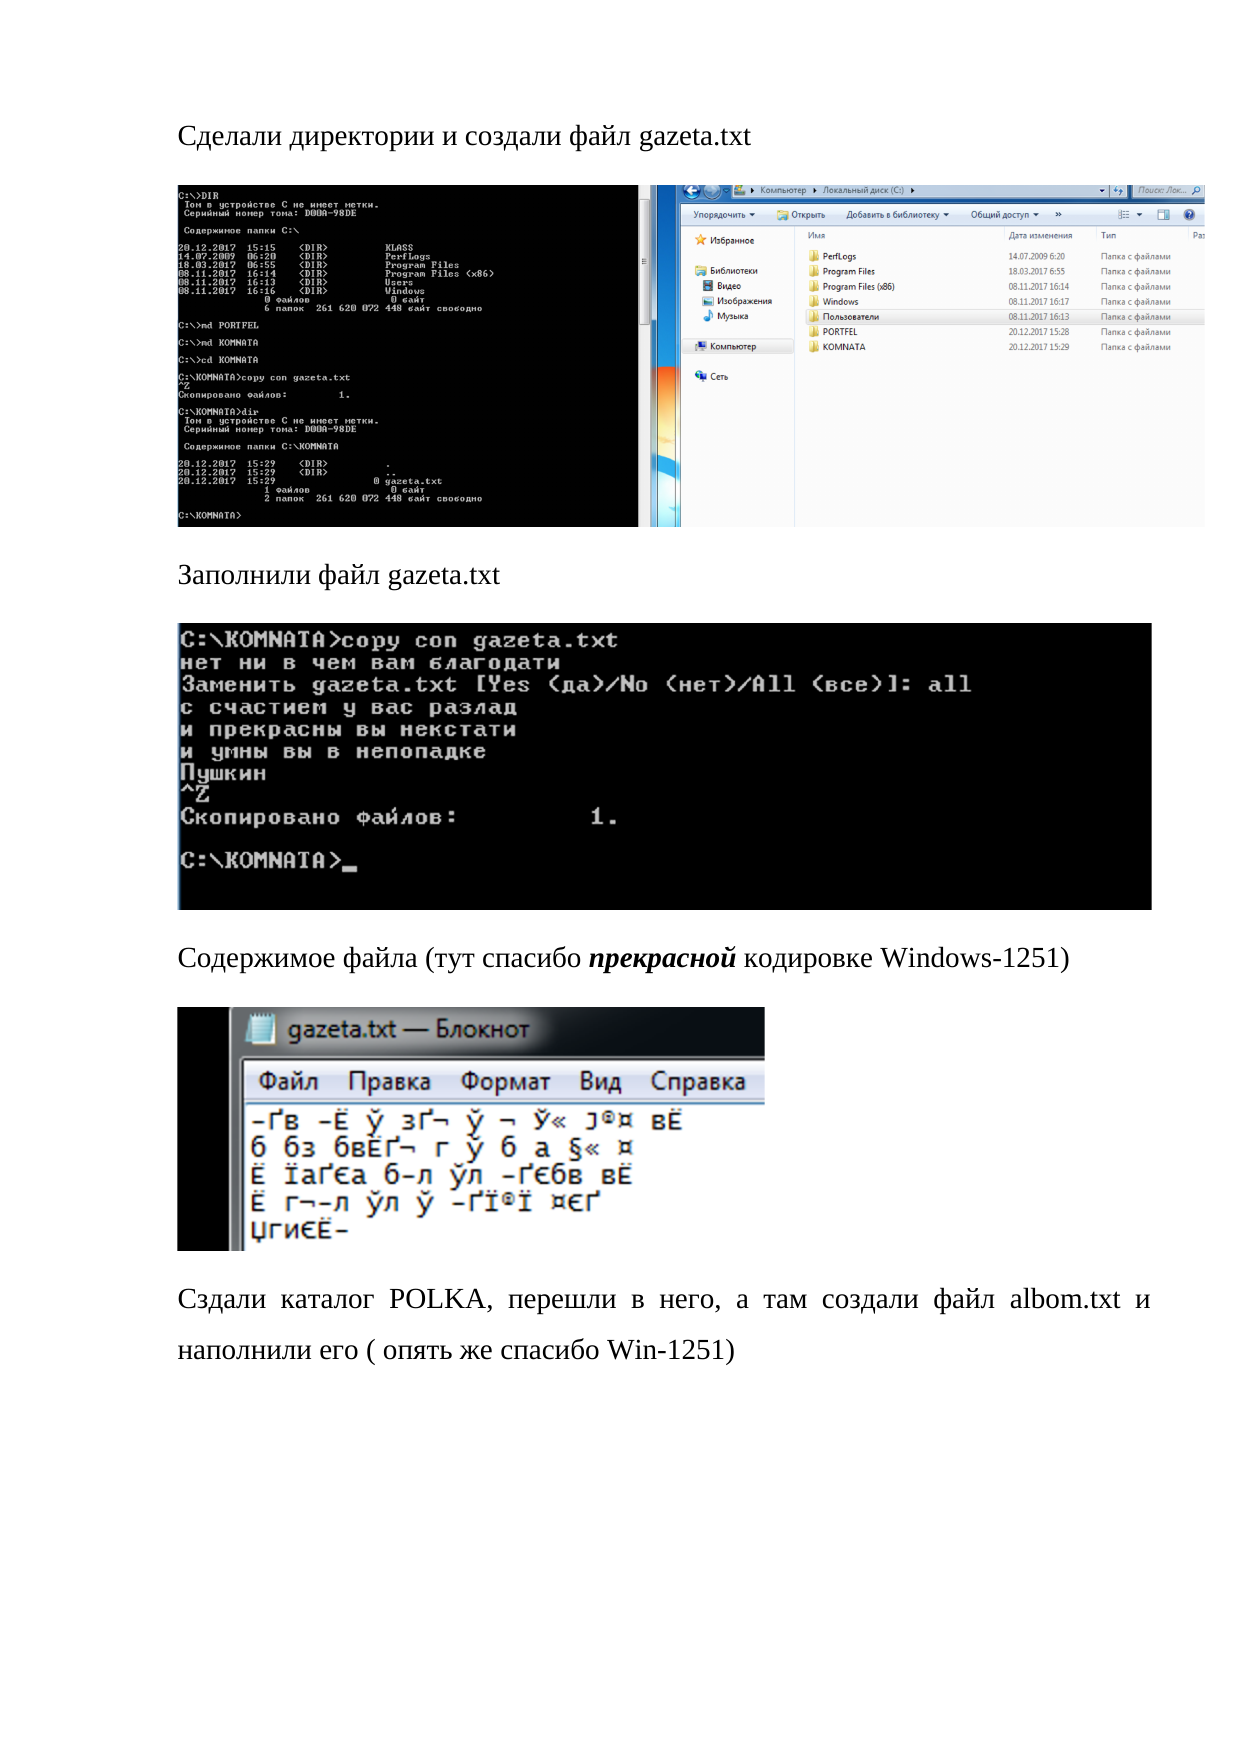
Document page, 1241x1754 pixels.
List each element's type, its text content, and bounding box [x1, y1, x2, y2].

text Сделали директории и создали файл gazeta.txt [177, 118, 1152, 152]
text Содержимое файла (тут спасибо прекрасной кодировке Windows-1251) [177, 940, 1152, 974]
text Cздали каталог POLKA, перешли в него, а там создали файл albom.txt и наполнили его ( опять же спасибо Win-1251) [177, 1281, 1152, 1365]
text Заполнили файл gazeta.txt [177, 557, 1152, 590]
picture [177, 623, 1152, 910]
picture [177, 185, 1205, 527]
picture [177, 1007, 765, 1251]
